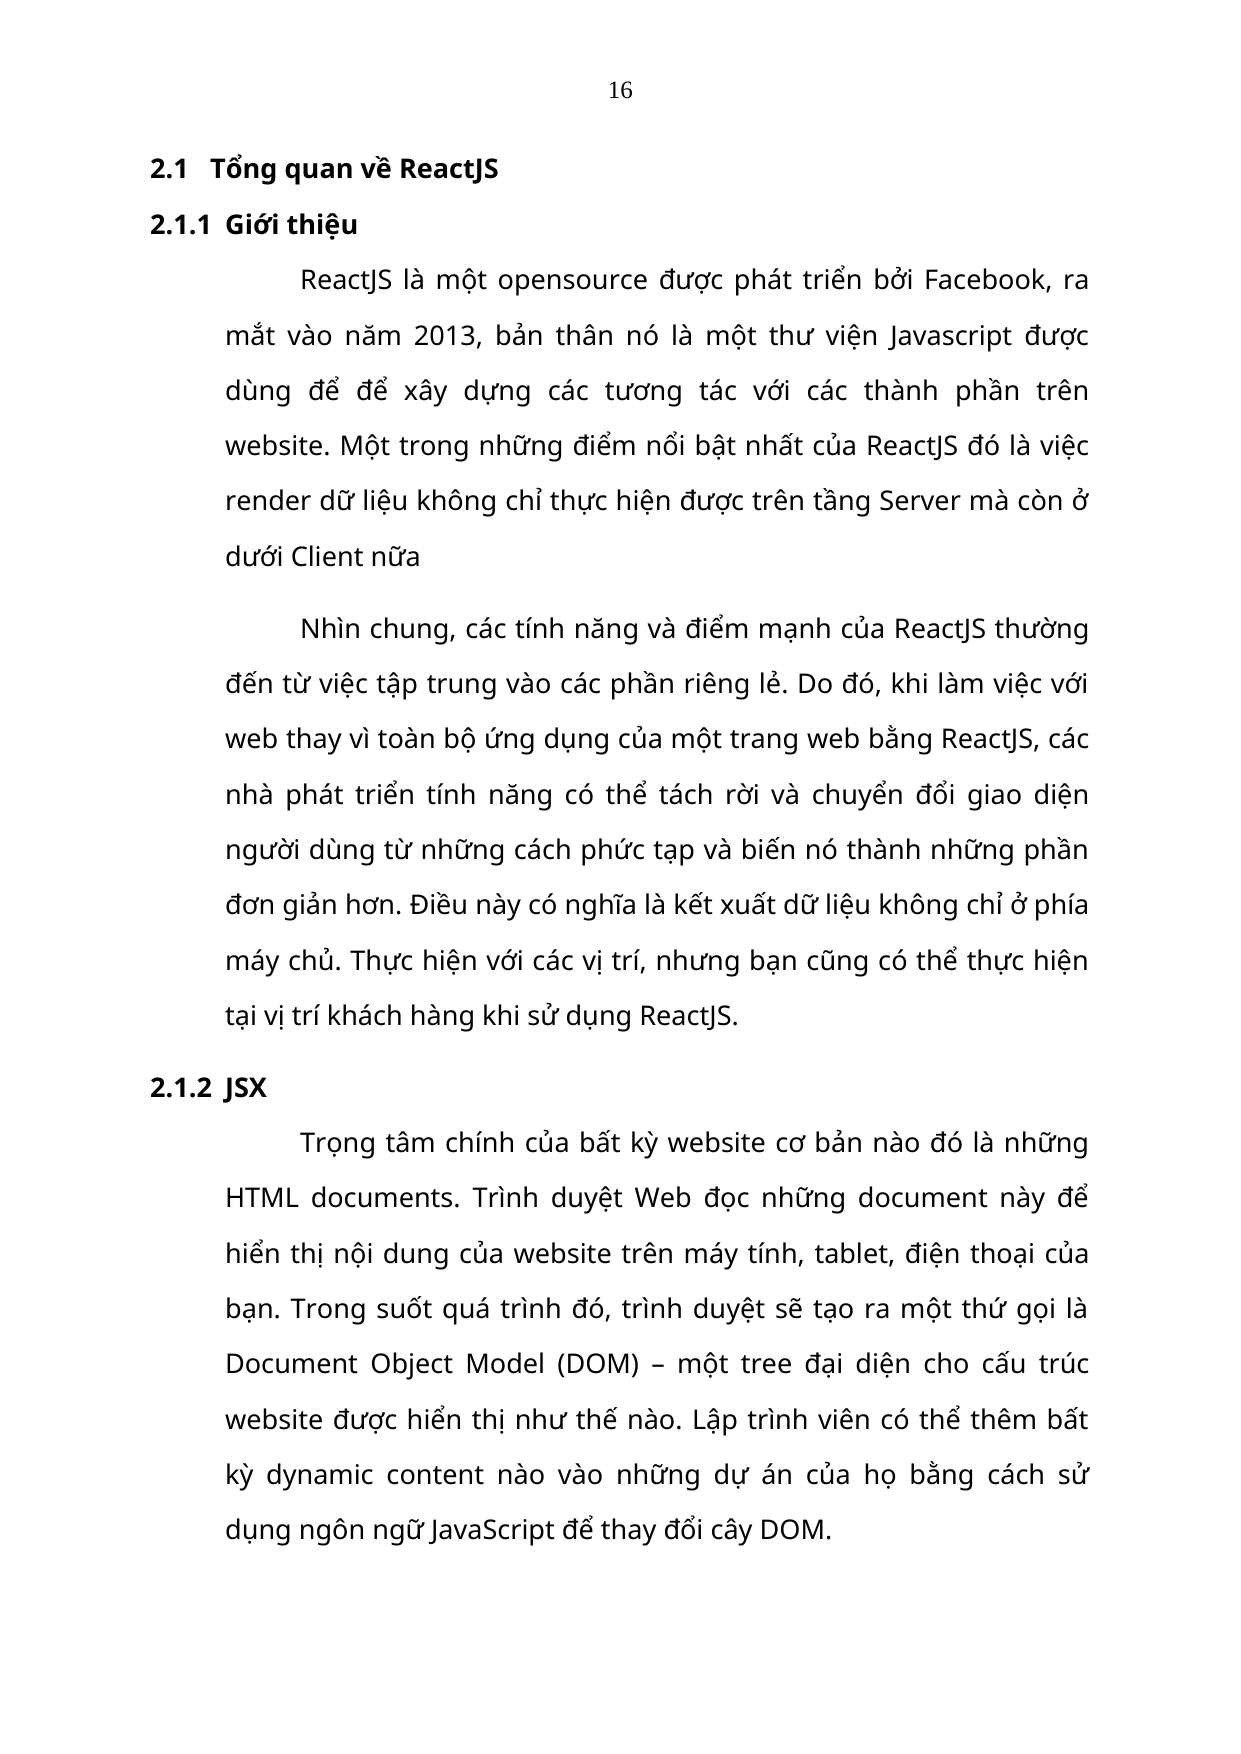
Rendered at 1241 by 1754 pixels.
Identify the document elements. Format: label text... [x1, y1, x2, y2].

subtitle Tổng quan về ReactJS [150, 150, 1090, 187]
subtitle Giới thiệu [150, 234, 1090, 271]
text ReactJS là một opensource được phát triển bởi Facebook, ra mắt vào năm 2013, bản thân nó là một thư viện Javascript được dùng để để xây dựng các tương tác với các thành phần trên website. Một trong những điểm nổi bật nhất của ReactJS đó là việc render dữ liệu không chỉ thực hiện được trên tầng Server mà còn ở dưới Client nữa [225, 290, 1090, 603]
subtitle JSX [150, 1097, 1090, 1134]
text Nhìn chung, các tính năng và điểm mạnh của ReactJS thường đến từ việc tập trung vào các phần riêng lẻ. Do đó, khi làm việc với web thay vì toàn bộ ứng dụng của một trang web bằng ReactJS, các nhà phát triển tính năng có thể tách rời và chuyển đổi giao diện người dùng từ những cách phức tạp và biến nó thành những phần đơn giản hơn. Điều này có nghĩa là kết xuất dữ liệu không chỉ ở phía máy chủ. Thực hiện với các vị trí, nhưng bạn cũng có thể thực hiện tại vị trí khách hàng khi sử dụng ReactJS. [225, 638, 1090, 1062]
text Trọng tâm chính của bất kỳ website cơ bản nào đó là những HTML documents. Trình duyệt Web đọc những document này để hiển thị nội dung của website trên máy tính, tablet, điện thoại của bạn. Trong suốt quá trình đó, trình duyệt sẽ tạo ra một thứ gọi là Document Object Model (DOM) – một tree đại diện cho cấu trúc website được hiển thị như thế nào. Lập trình viên có thể thêm bất kỳ dynamic content nào vào những dự án của họ bằng cách sử dụng ngôn ngữ JavaScript để thay đổi cây DOM. [225, 1153, 1090, 1577]
